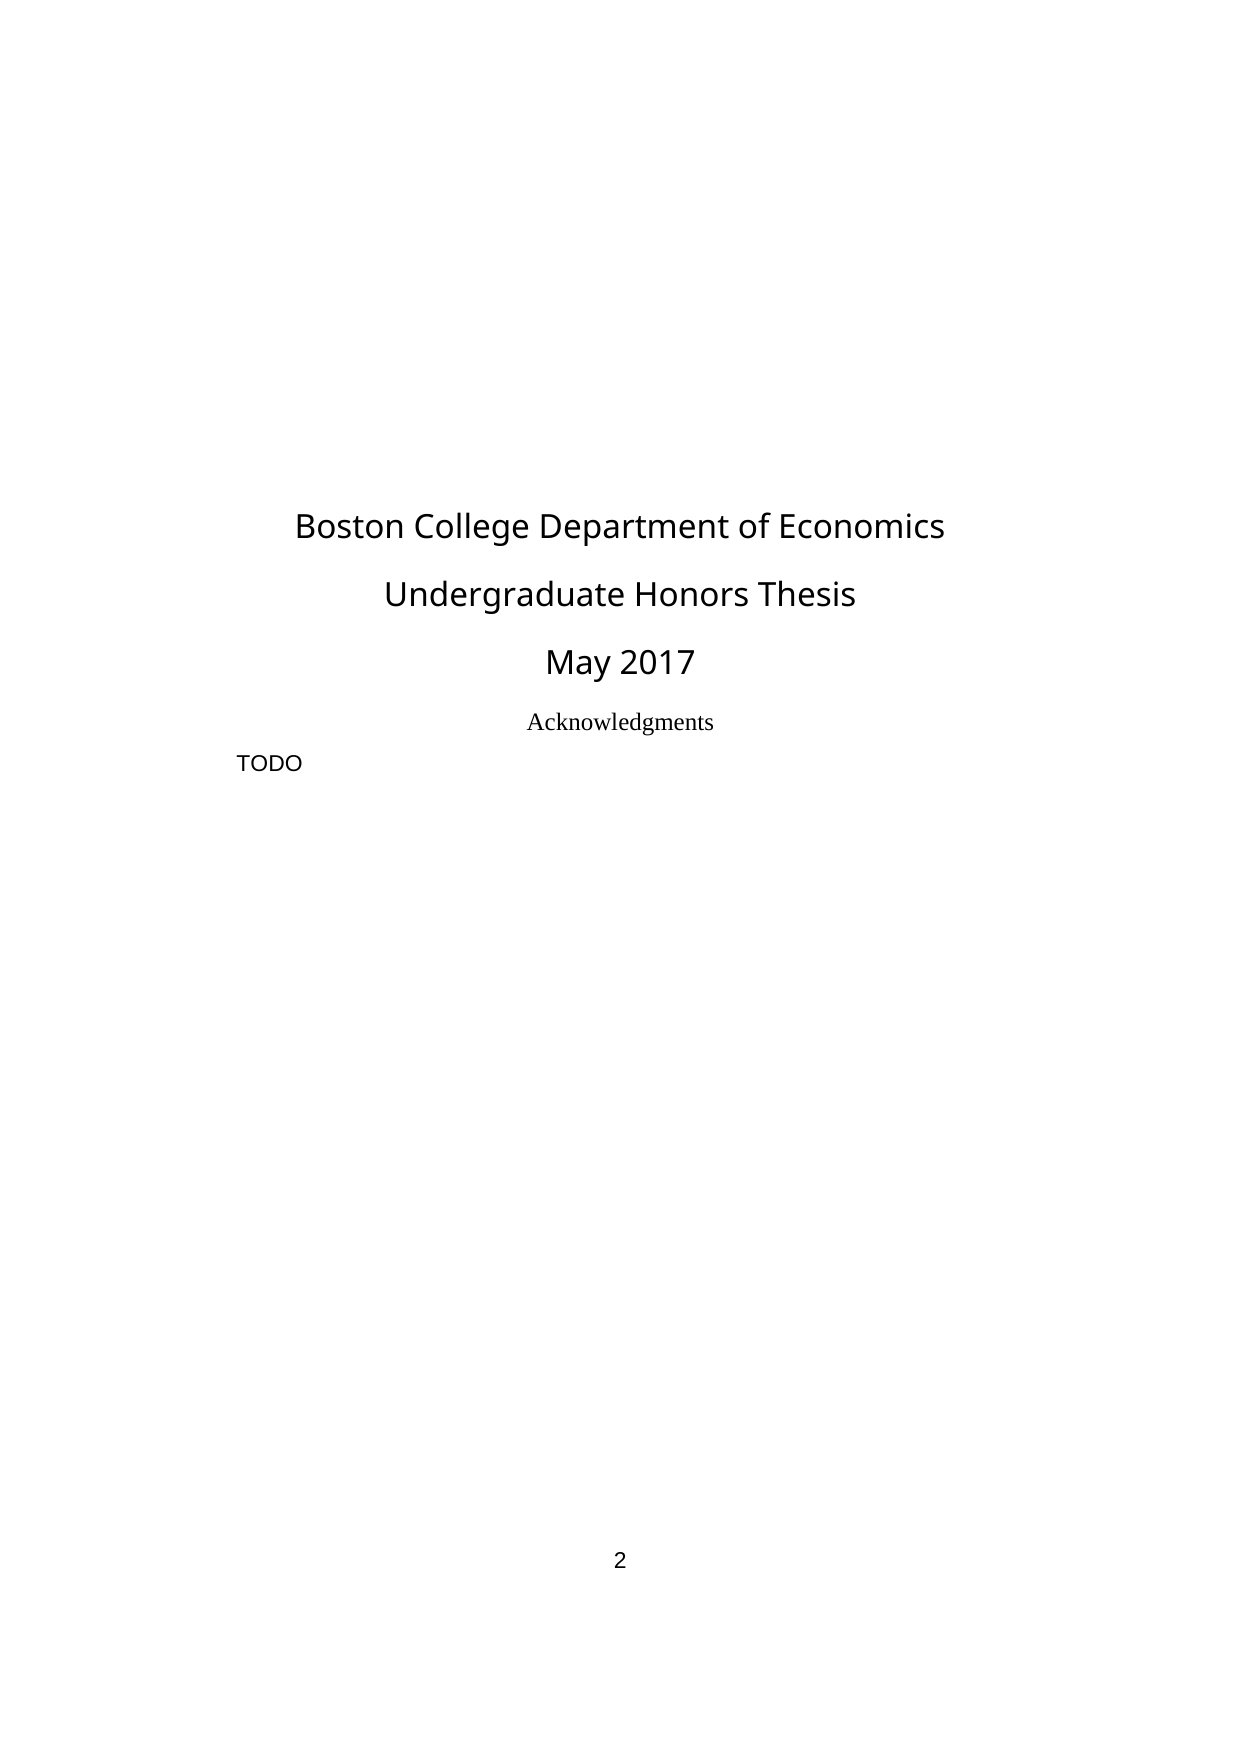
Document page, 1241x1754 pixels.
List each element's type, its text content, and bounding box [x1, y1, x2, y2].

text May 2017 [236, 639, 1004, 684]
text Boston College Department of Economics [236, 503, 1004, 548]
text TODO [236, 750, 1004, 777]
text Acknowledgments [236, 707, 1004, 736]
text Undergraduate Honors Thesis [236, 571, 1004, 616]
